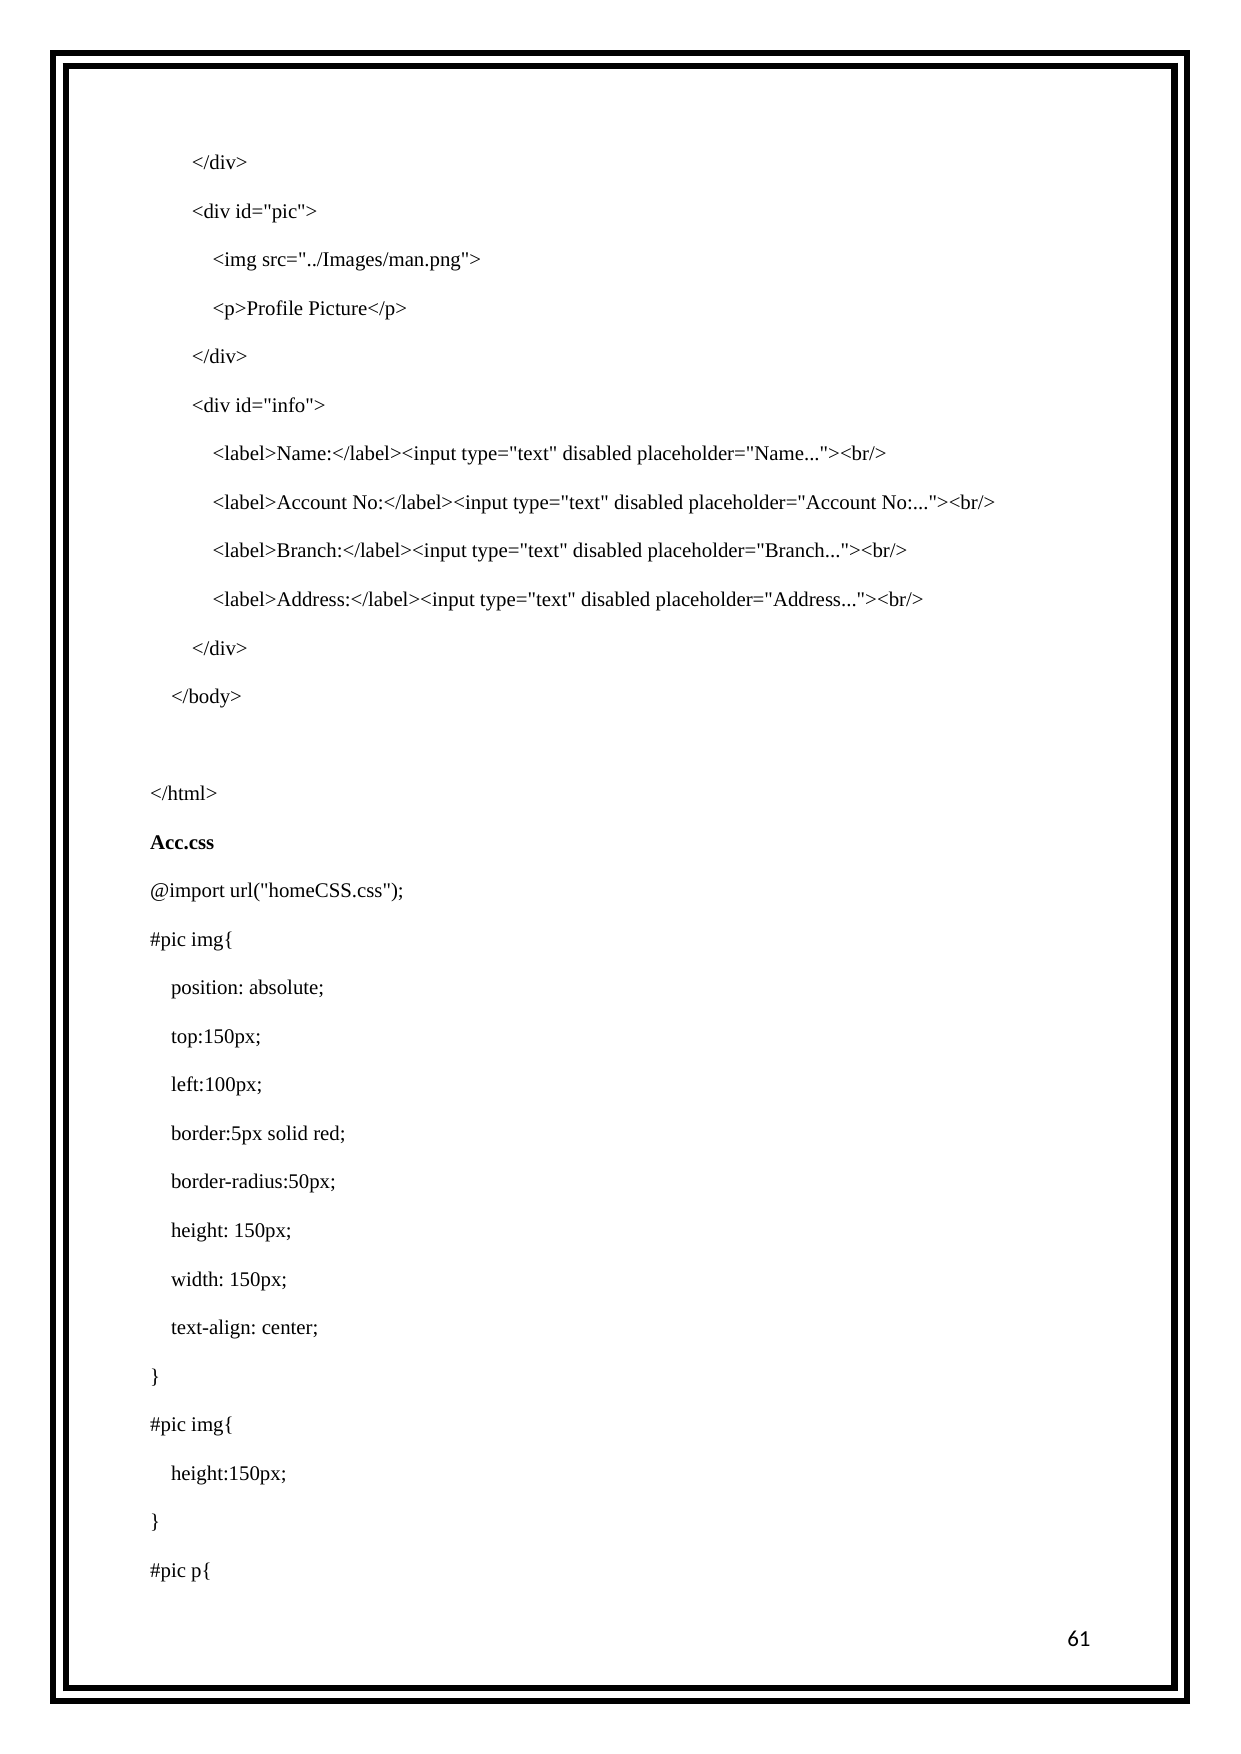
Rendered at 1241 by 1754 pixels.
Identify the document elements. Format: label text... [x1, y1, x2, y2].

text Acc.css [150, 829, 1090, 854]
text </div> [150, 635, 1090, 659]
text height:150px; [150, 1461, 1090, 1485]
text <label>Account No:</label><input type="text" disabled placeholder="Account No:..."><br/> [150, 490, 1090, 514]
text border:5px solid red; [150, 1121, 1090, 1145]
text </div> [150, 150, 1090, 174]
text } [150, 1509, 1090, 1533]
text <div id="info"> [150, 393, 1090, 417]
text #pic img{ [150, 1412, 1090, 1436]
text width: 150px; [150, 1266, 1090, 1291]
text border-radius:50px; [150, 1169, 1090, 1193]
text <label>Name:</label><input type="text" disabled placeholder="Name..."><br/> [150, 441, 1090, 465]
text <label>Branch:</label><input type="text" disabled placeholder="Branch..."><br/> [150, 538, 1090, 562]
text top:150px; [150, 1024, 1090, 1048]
text #pic img{ [150, 927, 1090, 951]
text } [150, 1363, 1090, 1388]
text left:100px; [150, 1072, 1090, 1096]
text <div id="pic"> [150, 198, 1090, 223]
text </div> [150, 344, 1090, 368]
text <label>Address:</label><input type="text" disabled placeholder="Address..."><br/> [150, 587, 1090, 611]
text </html> [150, 781, 1090, 805]
text text-align: center; [150, 1315, 1090, 1339]
text <img src="../Images/man.png"> [150, 247, 1090, 271]
text height: 150px; [150, 1218, 1090, 1242]
text </body> [150, 684, 1090, 708]
text <p>Profile Picture</p> [150, 296, 1090, 320]
text @import url("homeCSS.css"); [150, 878, 1090, 902]
text #pic p{ [150, 1558, 1090, 1582]
text position: absolute; [150, 975, 1090, 999]
